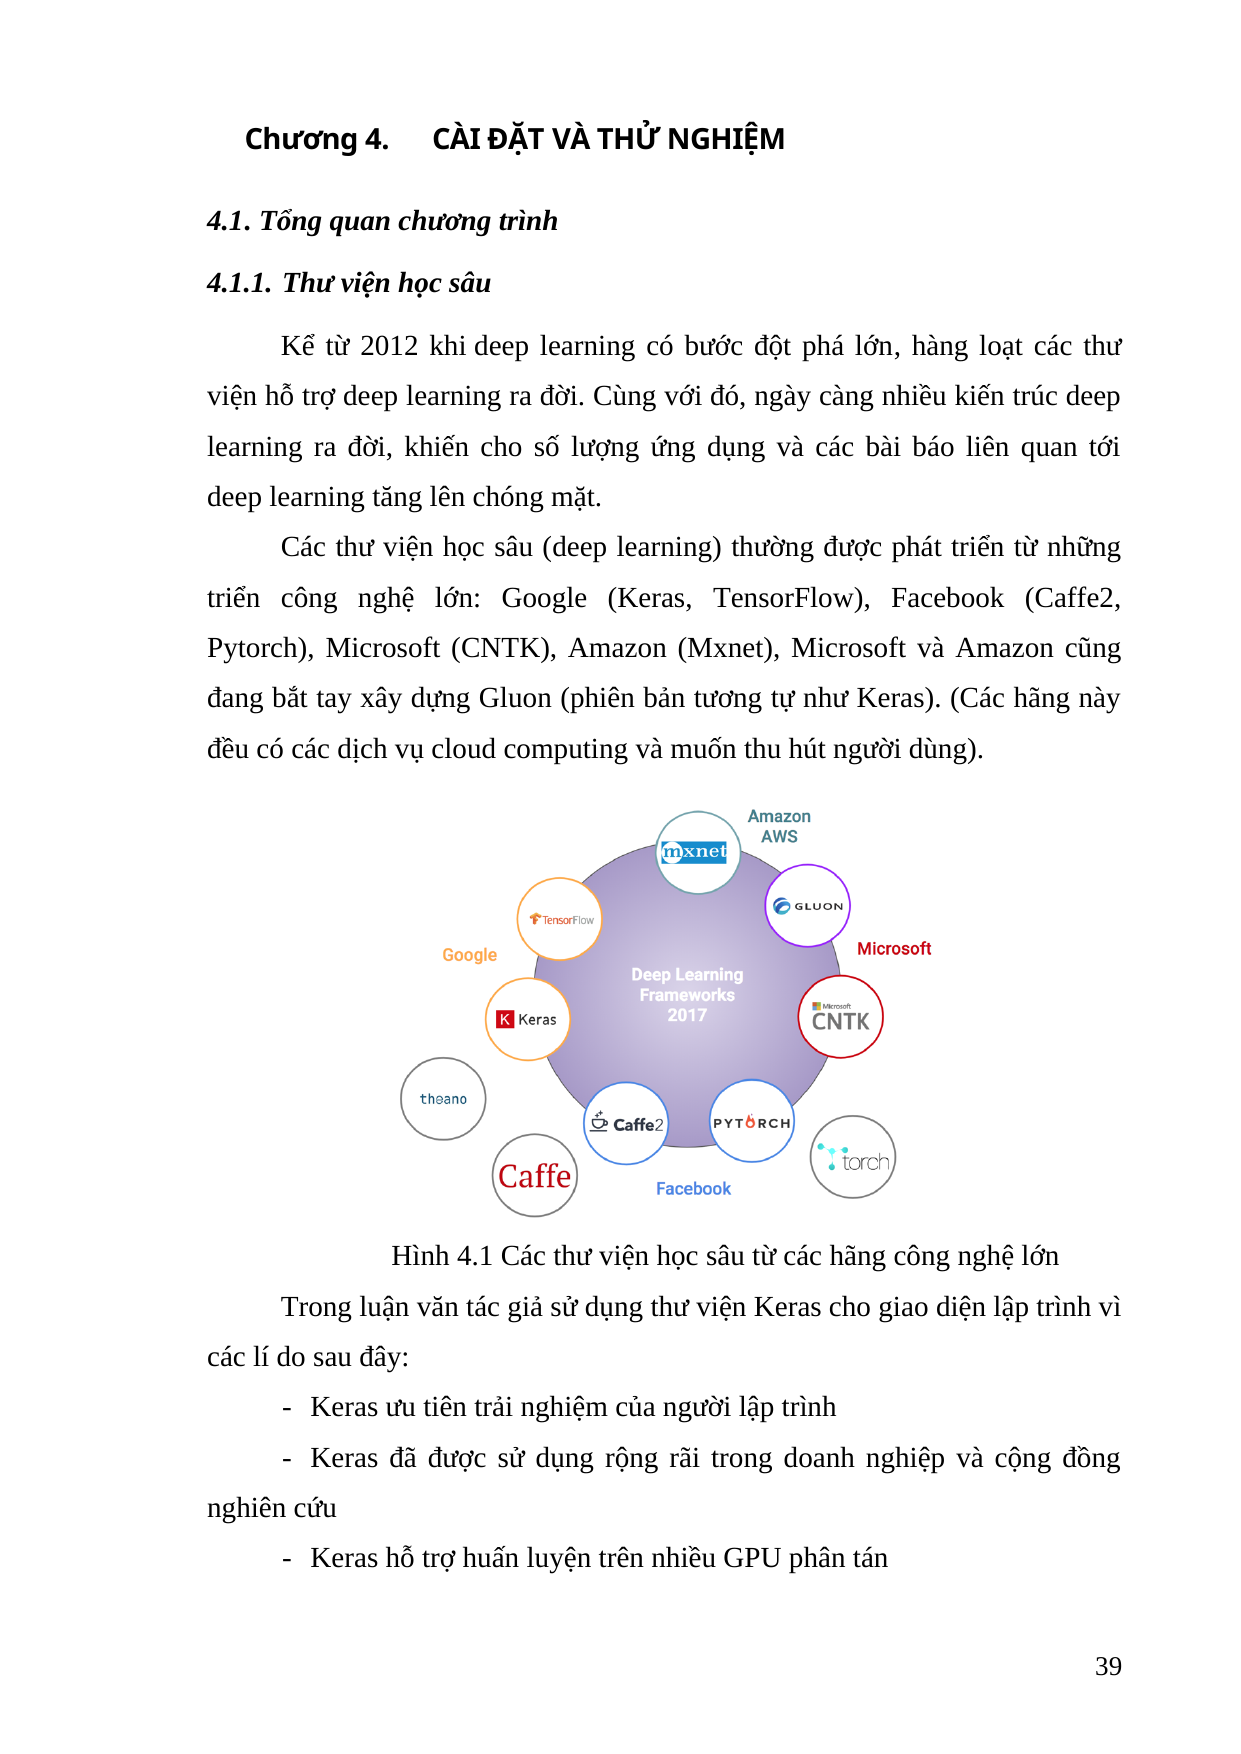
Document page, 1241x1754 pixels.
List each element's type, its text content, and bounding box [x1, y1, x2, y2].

subtitle Thư viện học sâu [207, 265, 1122, 299]
list Keras ưu tiên trải nghiệm của người lập trình [207, 1389, 1122, 1423]
text Các thư viện học sâu (deep learning) thường được phát triển từ những triển công nghệ lớn: Google (Keras, TensorFlow), Facebook (Caffe2, Pytorch), Microsoft (CNTK), Amazon (Mxnet), Microsoft và Amazon cũng đang bắt tay xây dựng Gluon (phiên bản tương tự như Keras). (Các hãng này đều có các dịch vụ cloud computing và muốn thu hút người dùng). [207, 529, 1122, 764]
text Hình 4.1 Các thư viện học sâu từ các hãng công nghệ lớn [329, 1238, 1122, 1272]
text Trong luận văn tác giả sử dụng thư viện Keras cho giao diện lập trình vì các lí do sau đây: [207, 1289, 1122, 1373]
subtitle CÀI ĐẶT VÀ THỬ NGHIỆM [244, 118, 1122, 158]
list Keras hỗ trợ huấn luyện trên nhiều GPU phân tán [207, 1540, 1122, 1574]
text Kể từ 2012 khi deep learning có bước đột phá lớn, hàng loạt các thư viện hỗ trợ deep learning ra đời. Cùng với đó, ngày càng nhiều kiến trúc deep learning ra đời, khiến cho số lượng ứng dụng và các bài báo liên quan tới deep learning tăng lên chóng mặt. [207, 328, 1122, 513]
list Keras đã được sử dụng rộng rãi trong doanh nghiệp và cộng đồng nghiên cứu [207, 1440, 1122, 1523]
picture [375, 781, 954, 1239]
subtitle . Tổng quan chương trình [207, 203, 1122, 236]
